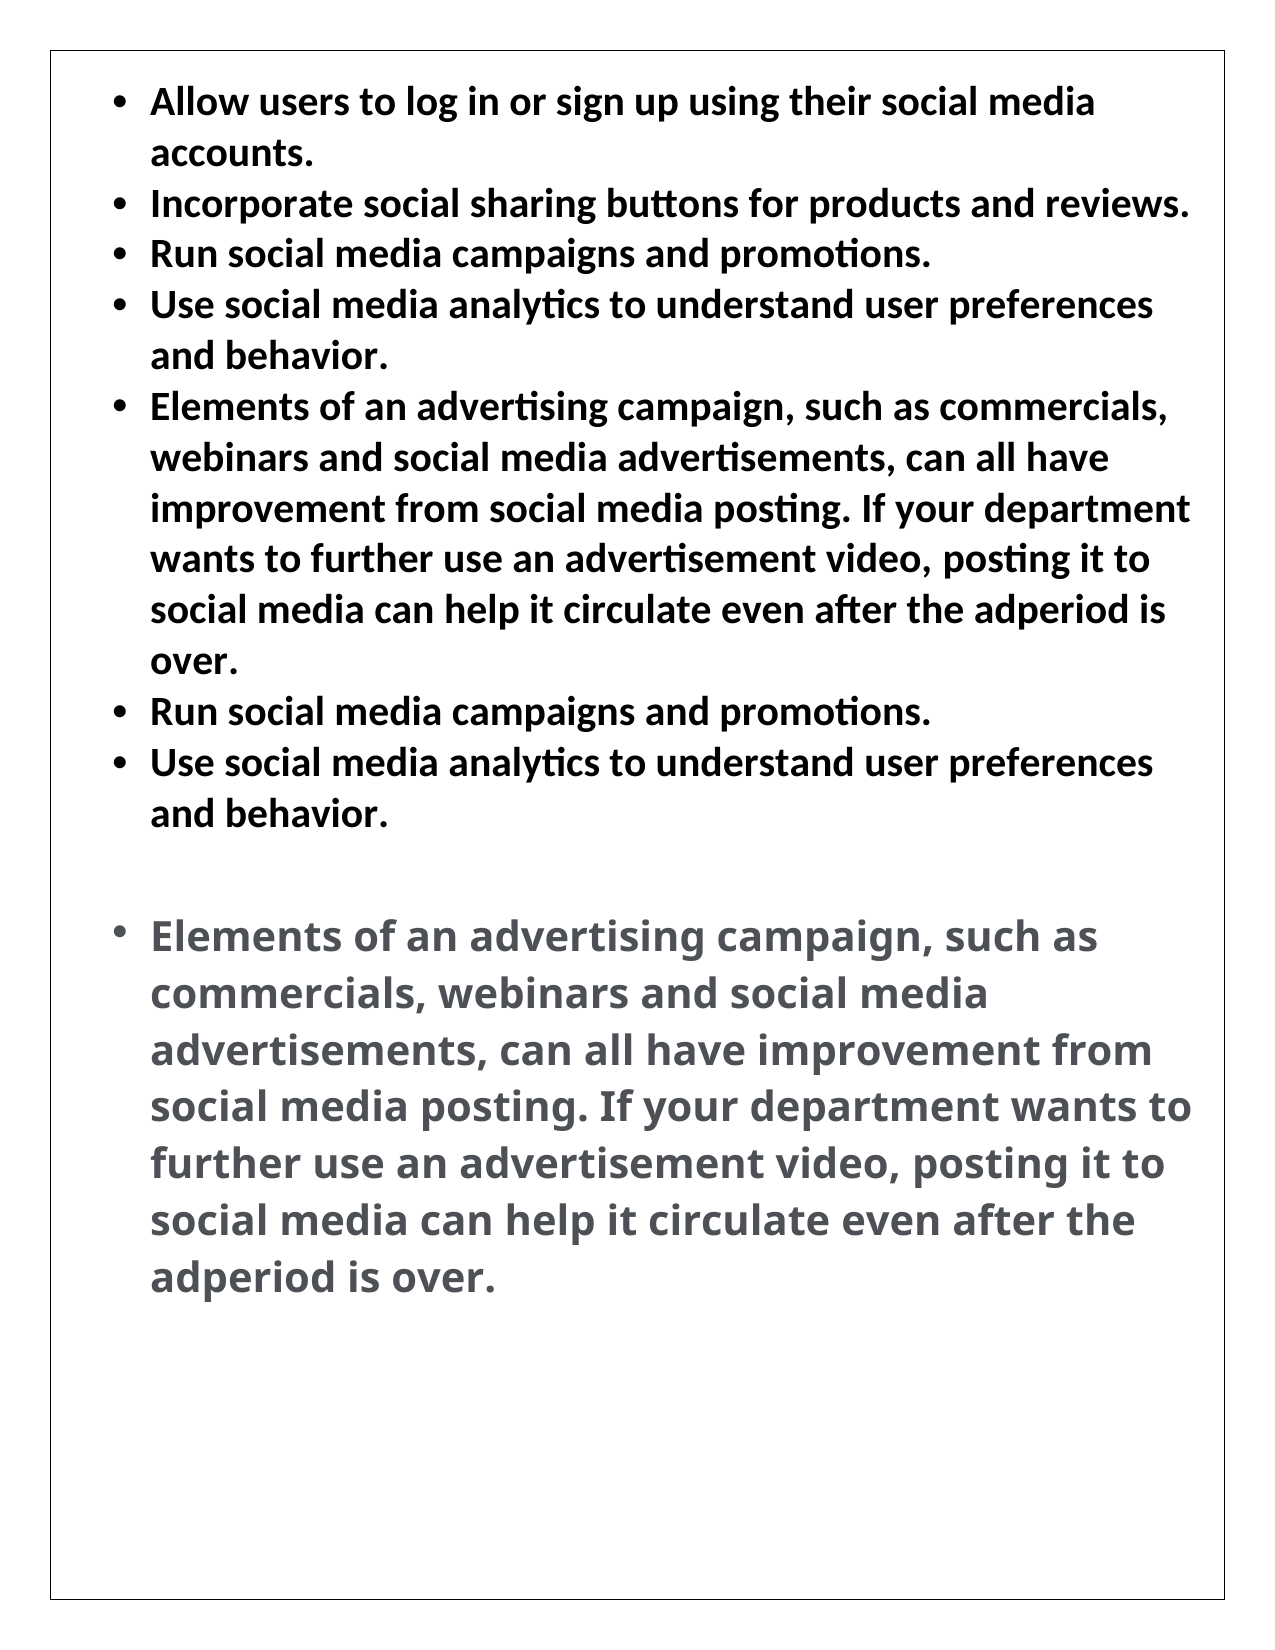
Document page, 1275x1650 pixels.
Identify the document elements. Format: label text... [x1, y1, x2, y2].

list Elements of an advertising campaign, such as commercials, webinars and social media advertisements, can all have improvement from social media posting. If your department wants to further use an advertisement video, posting it to social media can help it circulate even after the adperiod is over. [112, 380, 1200, 685]
list Allow users to log in or sign up using their social media accounts. [112, 75, 1200, 177]
list Use social media analytics to understand user preferences and behavior. [112, 278, 1200, 380]
list Incorporate social sharing buttons for products and reviews. [112, 177, 1200, 227]
list Run social media campaigns and promotions. [112, 227, 1200, 278]
list Use social media analytics to understand user preferences and behavior. [112, 736, 1200, 837]
list Elements of an advertising campaign, such as commercials, webinars and social media advertisements, can all have improvement from social media posting. If your department wants to further use an advertisement video, posting it to social media can help it circulate even after the adperiod is over. [112, 907, 1200, 1304]
list Run social media campaigns and promotions. [112, 685, 1200, 736]
